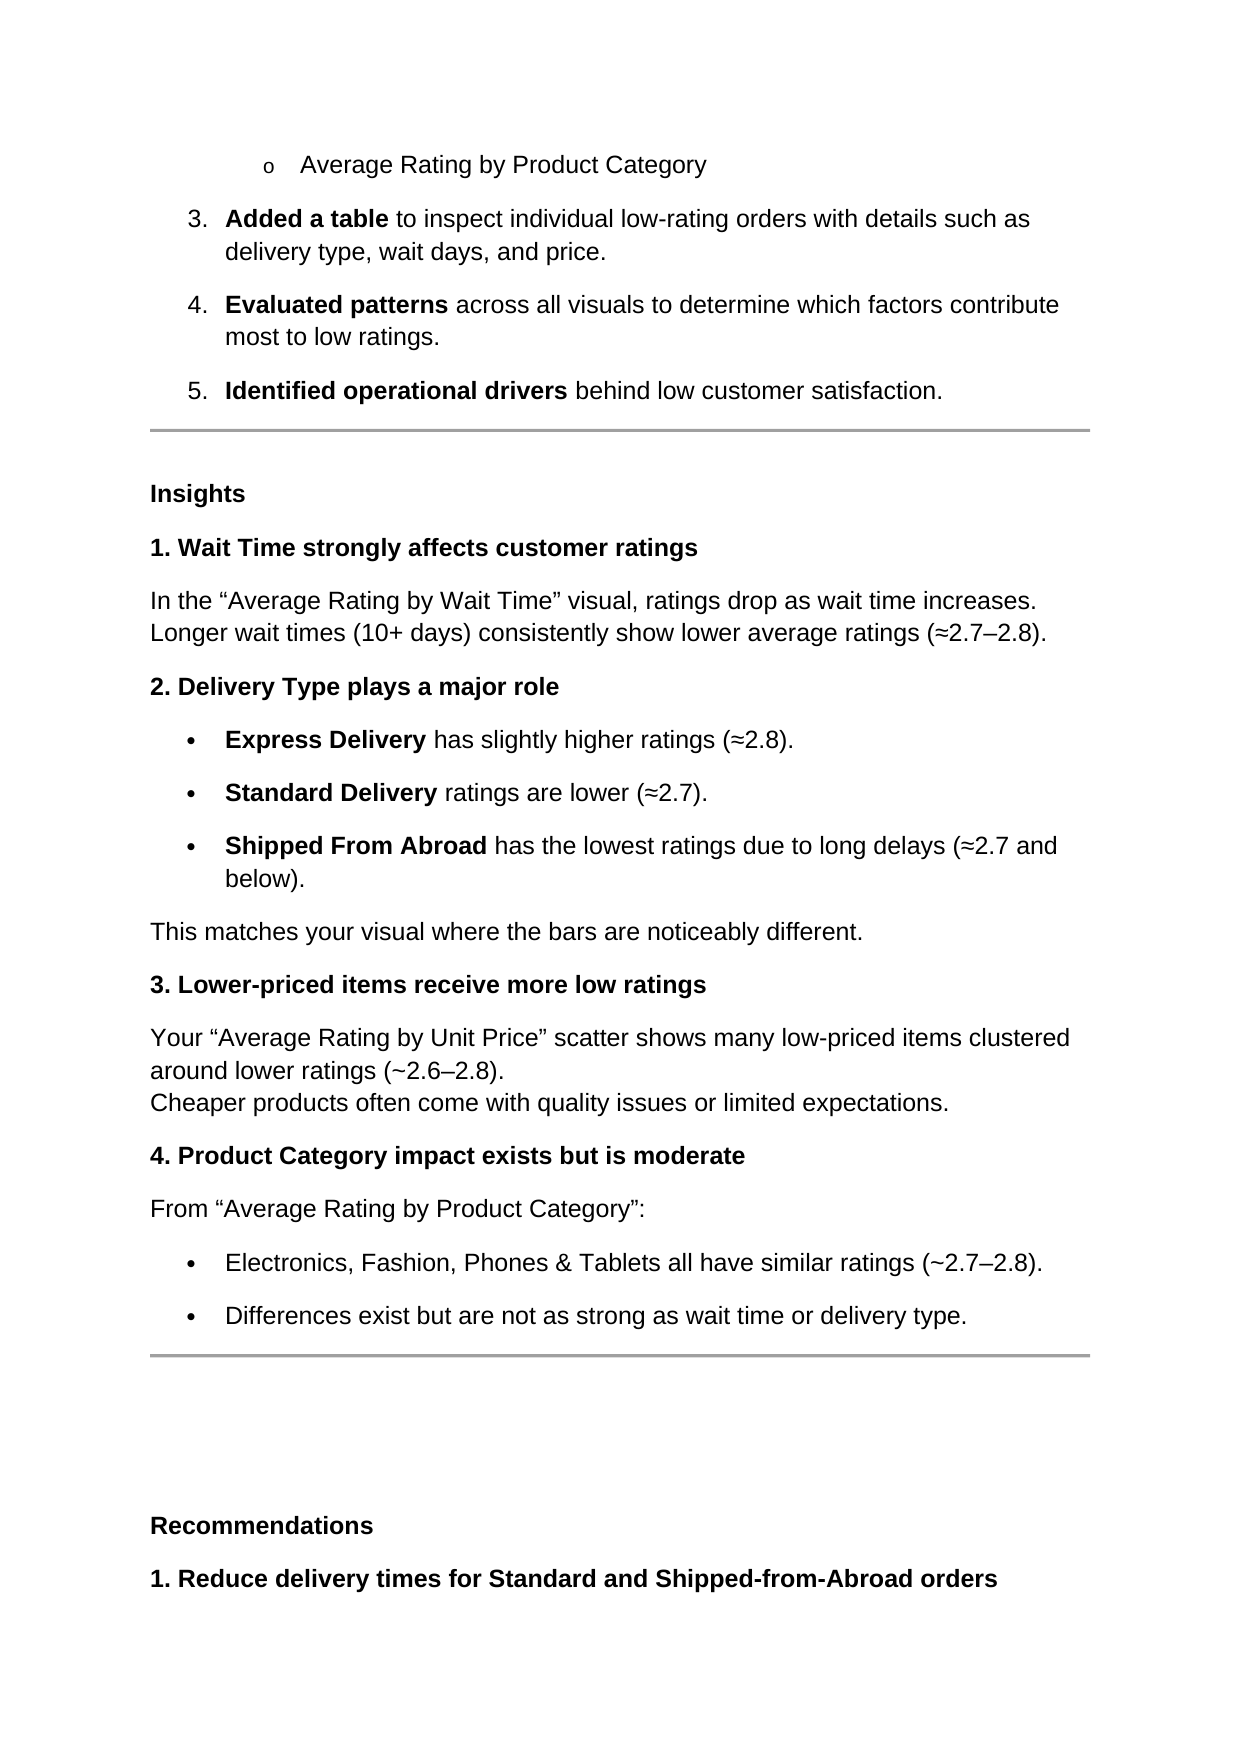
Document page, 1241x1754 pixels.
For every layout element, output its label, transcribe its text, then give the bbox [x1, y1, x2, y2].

text 2. Delivery Type plays a major role [150, 671, 1090, 700]
text 1. Reduce delivery times for Standard and Shipped-from-Abroad orders [150, 1564, 1090, 1593]
text In the “Average Rating by Wait Time” visual, ratings drop as wait time increases. Longer wait times (10+ days) consistently show lower average ratings (≈2.7–2.8). [150, 586, 1090, 647]
list Shipped From Abroad has the lowest ratings due to long delays (≈2.7 and below). [187, 831, 1090, 892]
list Electronics, Fashion, Phones & Tablets all have similar ratings (~2.7–2.8). [187, 1248, 1090, 1276]
text Insights [150, 479, 1090, 508]
text 4. Product Category impact exists but is moderate [150, 1141, 1090, 1170]
list Average Rating by Product Category [262, 150, 1090, 180]
text 3. Lower-priced items receive more low ratings [150, 970, 1090, 999]
list Differences exist but are not as strong as wait time or delivery type. [187, 1301, 1090, 1330]
text From “Average Rating by Product Category”: [150, 1194, 1090, 1223]
list Express Delivery has slightly higher ratings (≈2.8). [187, 725, 1090, 753]
text Recommendations [150, 1511, 1090, 1540]
text Your “Average Rating by Unit Price” scatter shows many low-priced items clustered around lower ratings (~2.6–2.8). Cheaper products often come with quality issues or limited expectations. [150, 1023, 1090, 1117]
list Standard Delivery ratings are lower (≈2.7). [187, 778, 1090, 807]
list Evaluated patterns across all visuals to determine which factors contribute most to low ratings. [187, 290, 1090, 351]
list Identified operational drivers behind low customer satisfaction. [187, 376, 1090, 404]
text This matches your visual where the bars are noticeably different. [150, 917, 1090, 946]
list Added a table to inspect individual low-rating orders with details such as delivery type, wait days, and price. [187, 204, 1090, 266]
text 1. Wait Time strongly affects customer ratings [150, 533, 1090, 561]
